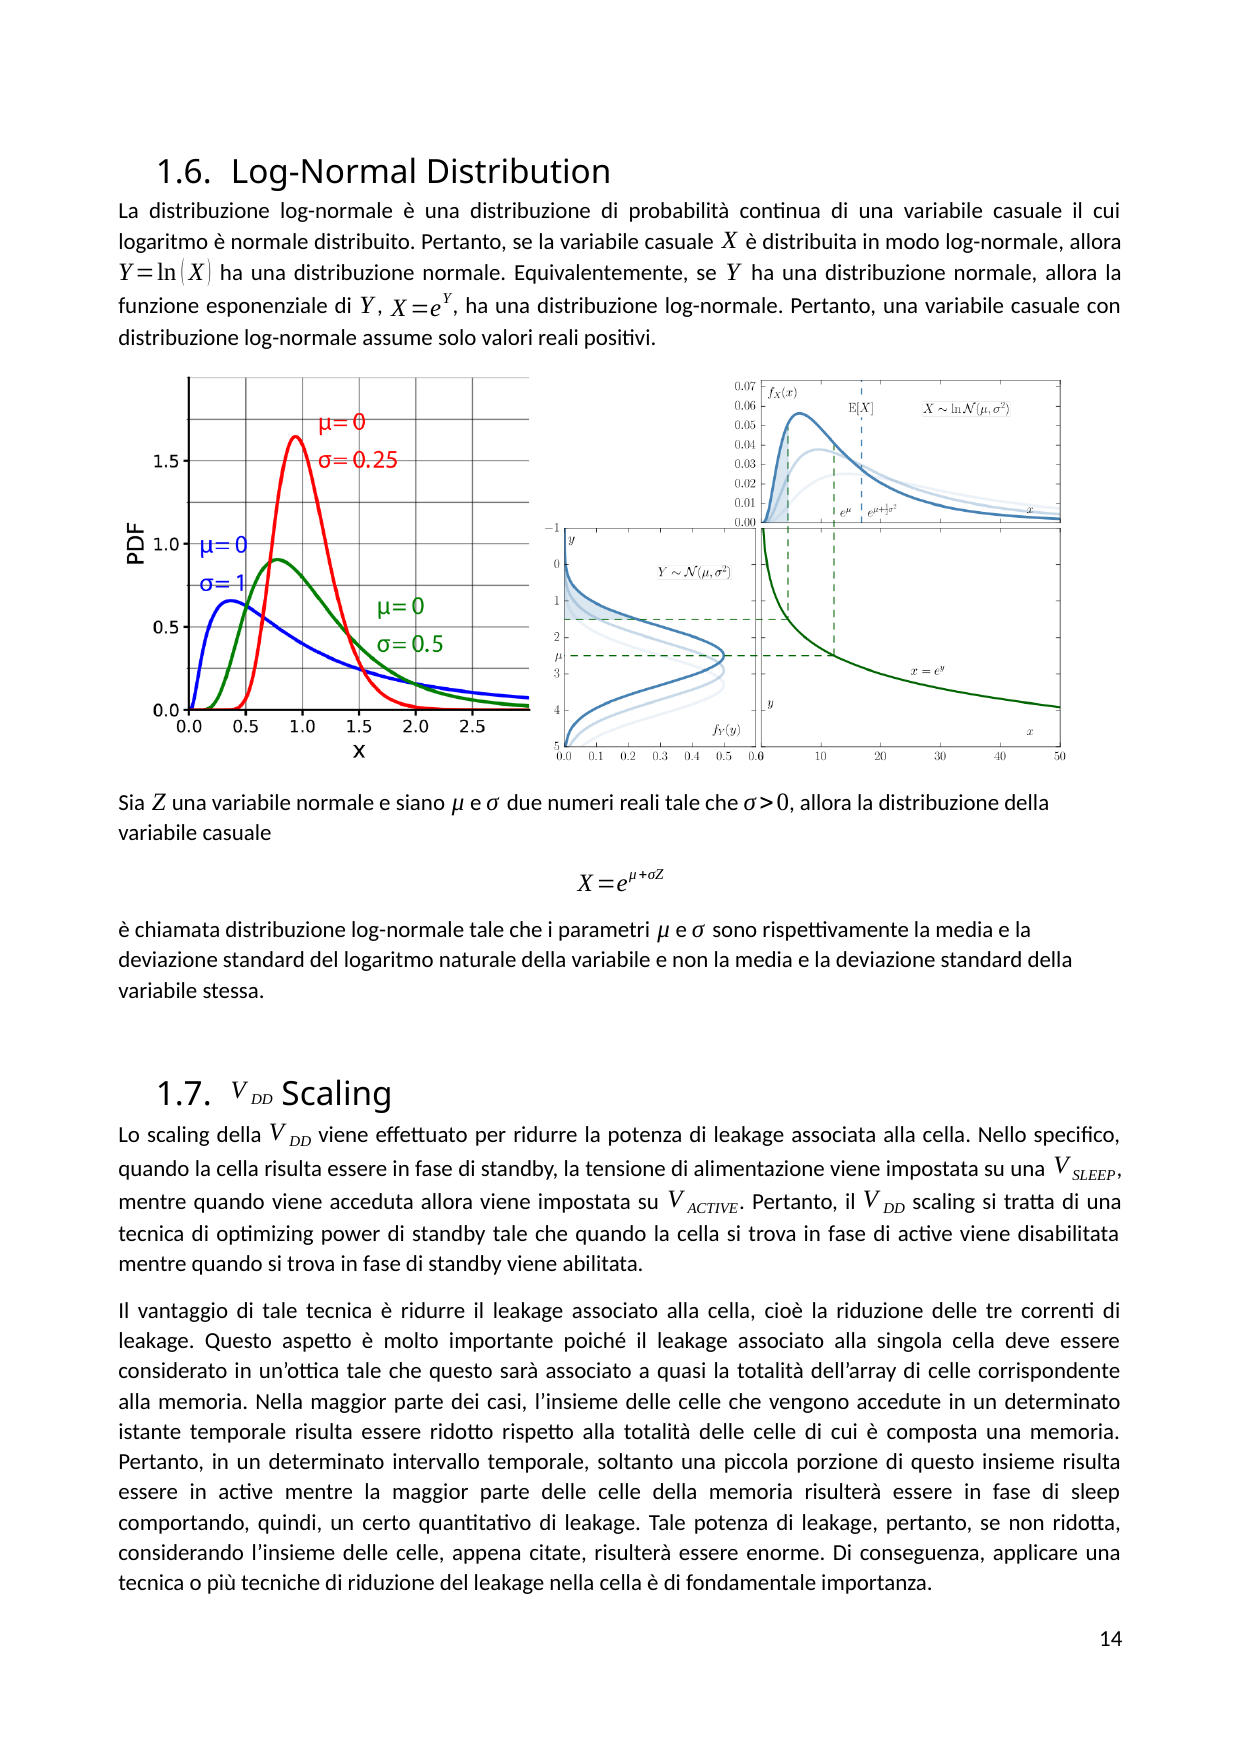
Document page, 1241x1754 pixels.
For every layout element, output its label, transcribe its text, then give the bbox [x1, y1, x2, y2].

subtitle Log-Normal Distribution [156, 148, 1122, 193]
picture [118, 370, 1074, 770]
subtitle Scaling [156, 1069, 1122, 1115]
text Il vantaggio di tale tecnica è ridurre il leakage associato alla cella, cioè la riduzione delle tre correnti di leakage. Questo aspetto è molto importante poiché il leakage associato alla singola cella deve essere considerato in un’ottica tale che questo sarà associato a quasi la totalità dell’array di celle corrispondente alla memoria. Nella maggior parte dei casi, l’insieme delle celle che vengono accedute in un determinato istante temporale risulta essere ridotto rispetto alla totalità delle celle di cui è composta una memoria. Pertanto, in un determinato intervallo temporale, soltanto una piccola porzione di questo insieme risulta essere in active mentre la maggior parte delle celle della memoria risulterà essere in fase di sleep comportando, quindi, un certo quantitativo di leakage. Tale potenza di leakage, pertanto, se non ridotta, considerando l’insieme delle celle, appena citate, risulterà essere enorme. Di conseguenza, applicare una tecnica o più tecniche di riduzione del leakage nella cella è di fondamentale importanza. [118, 1296, 1122, 1596]
text è chiamata distribuzione log-normale tale che i parametri e sono rispettivamente la media e la deviazione standard del logaritmo naturale della variabile e non la media e la deviazione standard della variabile stessa. [118, 915, 1122, 1004]
text La distribuzione log-normale è una distribuzione di probabilità continua di una variabile casuale il cui logaritmo è normale distribuito. Pertanto, se la variabile casuale è distribuita in modo log-normale, allora ha una distribuzione normale. Equivalentemente, se ha una distribuzione normale, allora la funzione esponenziale di , , ha una distribuzione log-normale. Pertanto, una variabile casuale con distribuzione log-normale assume solo valori reali positivi. [118, 197, 1122, 351]
text Lo scaling della viene effettuato per ridurre la potenza di leakage associata alla cella. Nello specifico, quando la cella risulta essere in fase di standby, la tensione di alimentazione viene impostata su una , mentre quando viene acceduta allora viene impostata su . Pertanto, il scaling si tratta di una tecnica di optimizing power di standby tale che quando la cella si trova in fase di active viene disabilitata mentre quando si trova in fase di standby viene abilitata. [118, 1118, 1122, 1277]
text Sia una variabile normale e siano e due numeri reali tale che , allora la distribuzione della variabile casuale [118, 788, 1122, 847]
